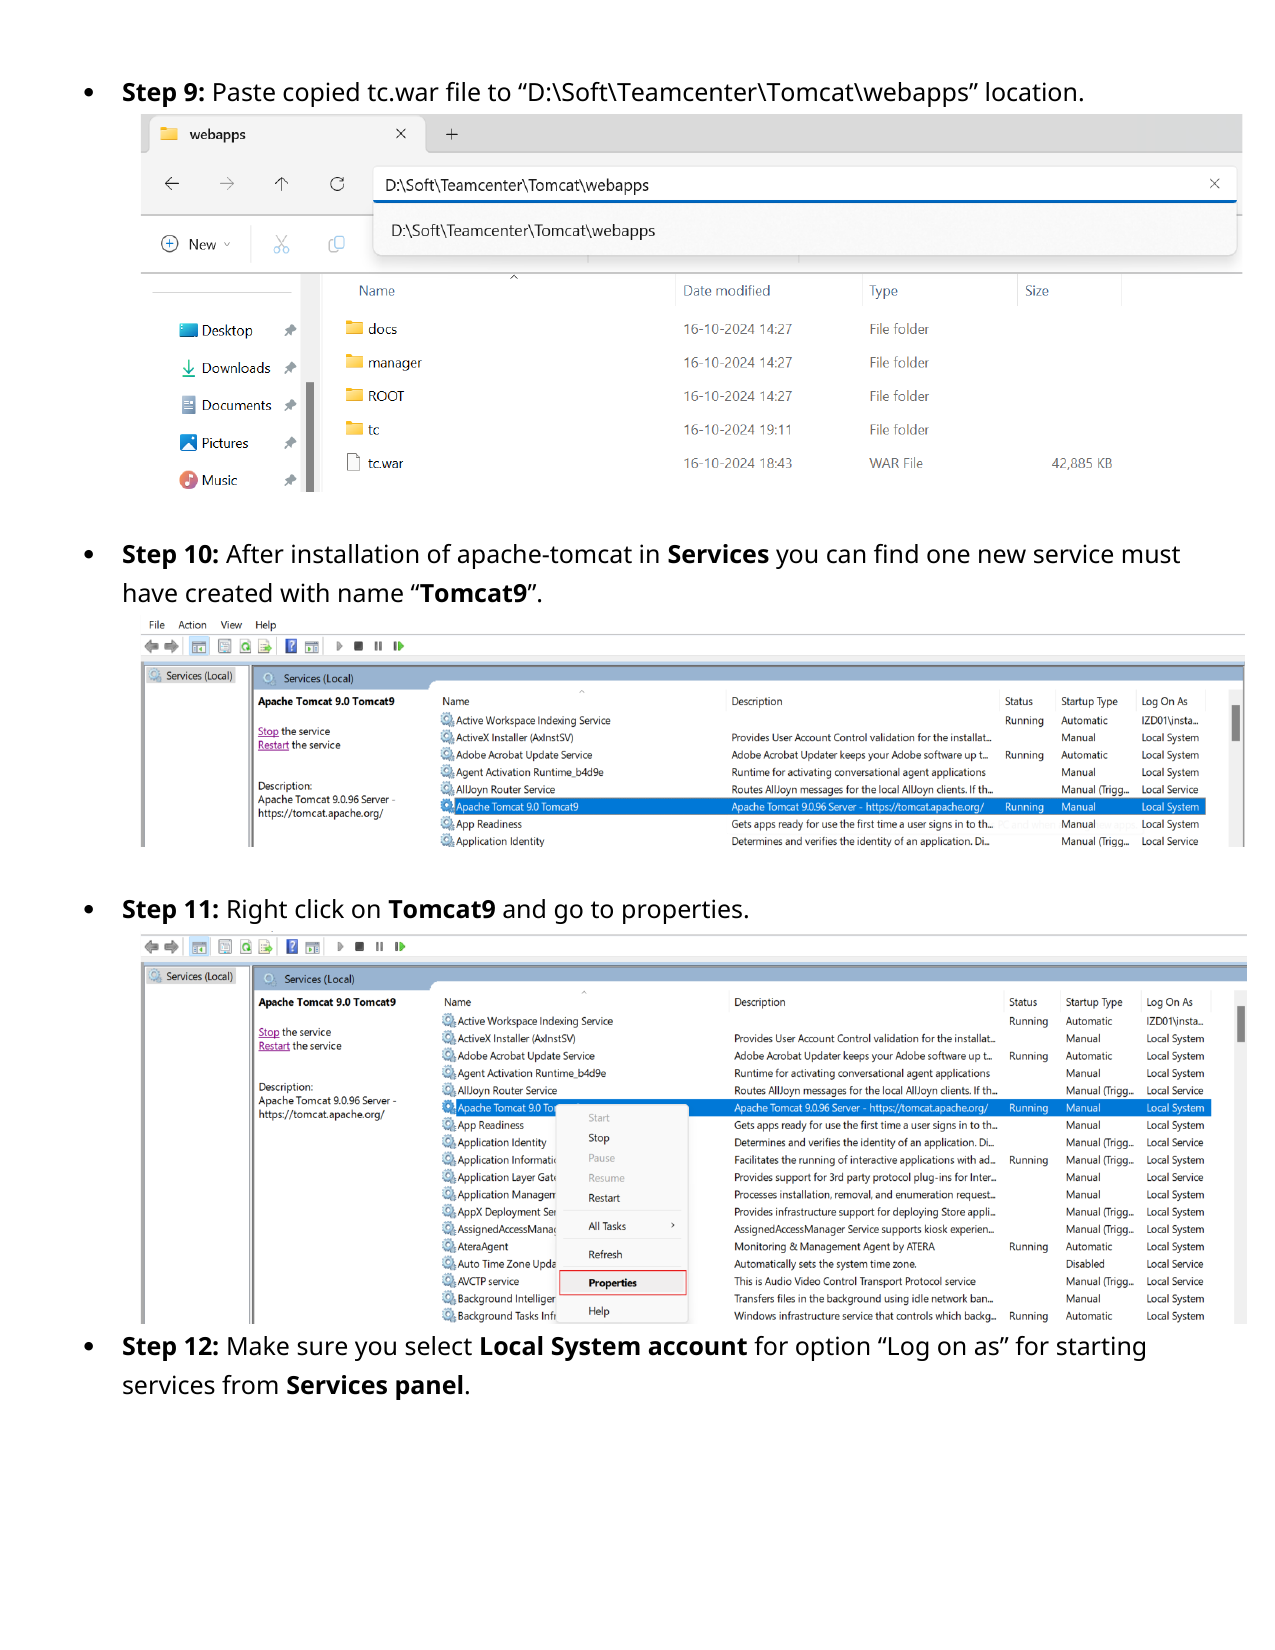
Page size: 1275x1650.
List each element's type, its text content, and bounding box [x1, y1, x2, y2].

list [84, 1328, 1237, 1402]
list Step 11: Right click on Tomcat9 and go to properties. [84, 891, 1237, 1323]
list Step 9: Paste copied tc.war file to “D:\Soft\Teamcenter\Tomcat\webapps” location. [84, 75, 1237, 531]
list Step 10: After installation of apache-tomcat in Services you can find one new service must have created with name “Tomcat9”. [84, 536, 1237, 886]
